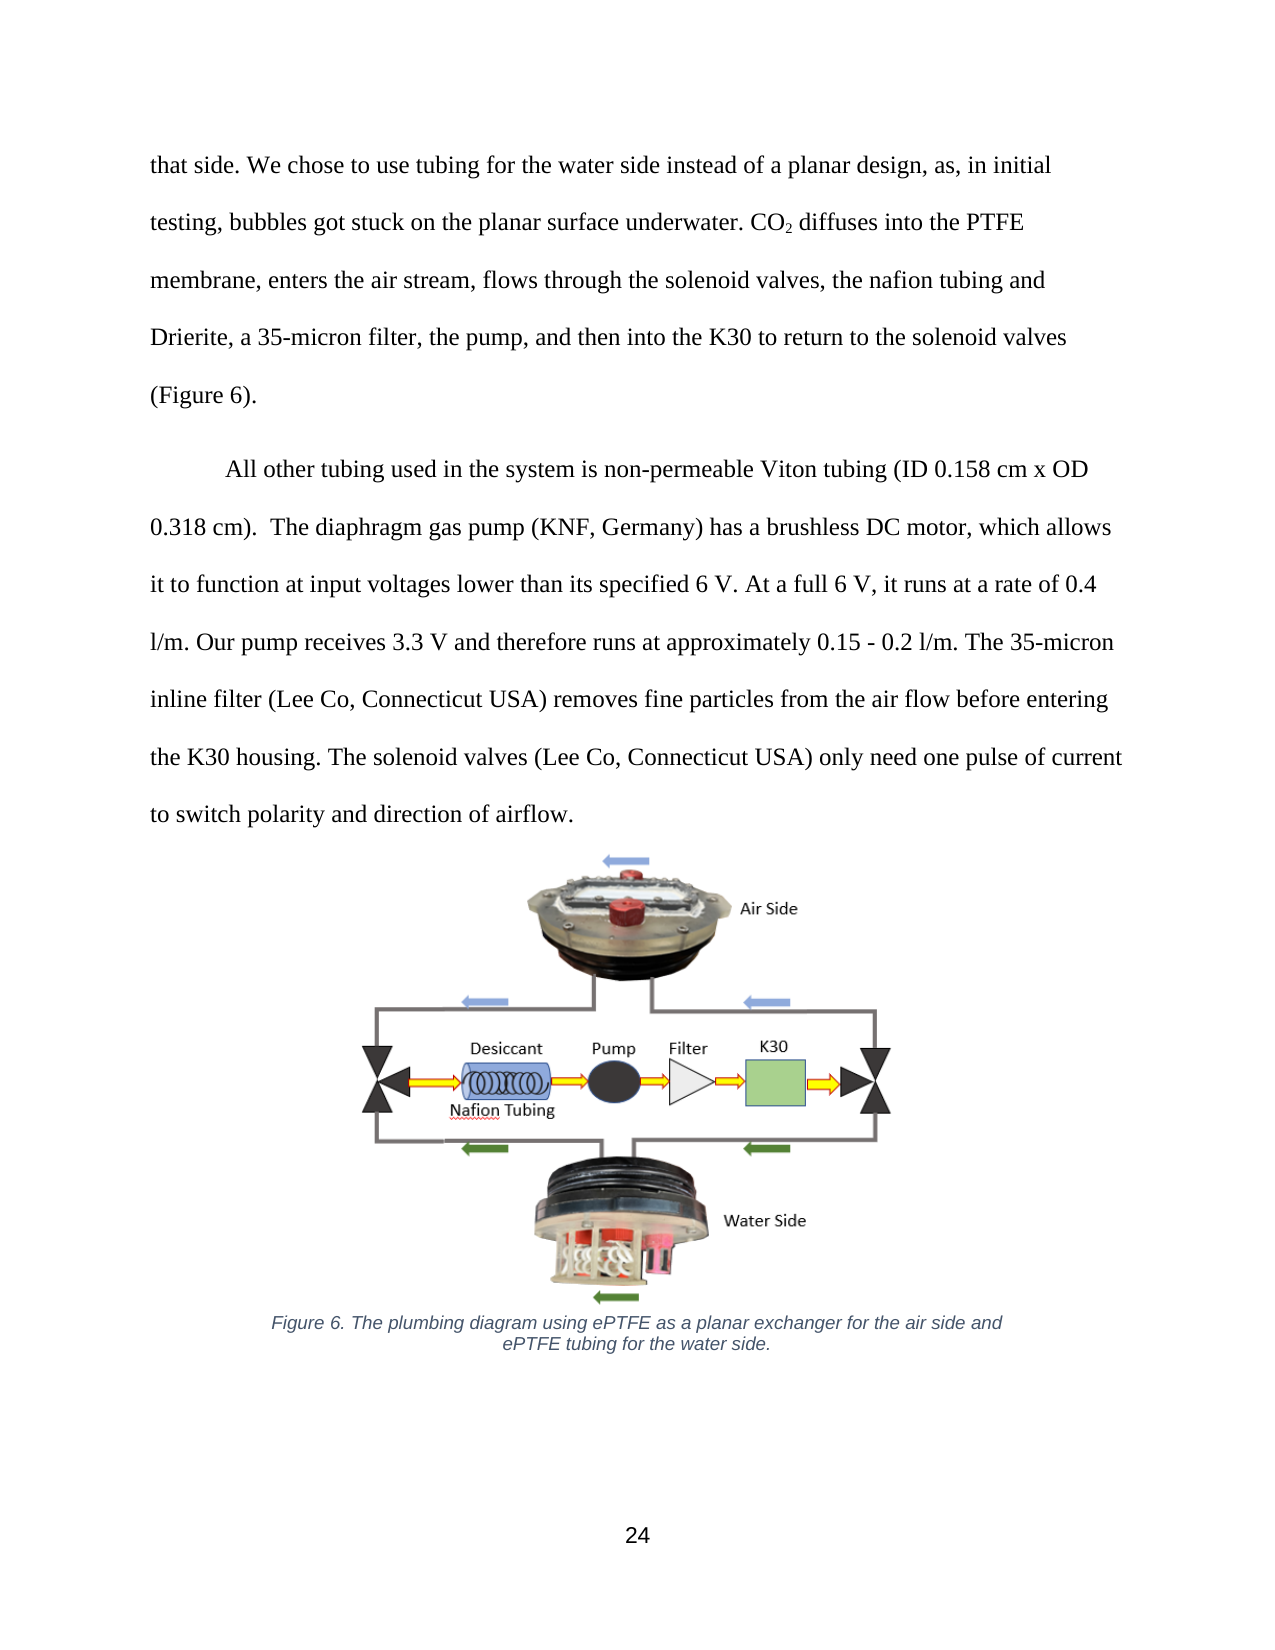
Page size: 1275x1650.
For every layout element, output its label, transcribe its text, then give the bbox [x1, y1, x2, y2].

picture [358, 833, 902, 1313]
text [150, 150, 1125, 409]
text All other tubing used in the system is non-permeable Viton tubing (ID 0.158 cm x OD 0.318 cm). The diaphragm gas pump (KNF, Germany) has a brushless DC motor, which allows it to function at input voltages lower than its specified 6 V. At a full 6 V, it runs at a rate of 0.4 l/m. Our pump receives 3.3 V and therefore runs at approximately 0.15 - 0.2 l/m. The 35-micron inline filter (Lee Co, Connecticut USA) removes fine particles from the air flow before entering the K30 housing. The solenoid valves (Lee Co, Connecticut USA) only need one pulse of current to switch polarity and direction of airflow. [150, 454, 1125, 828]
